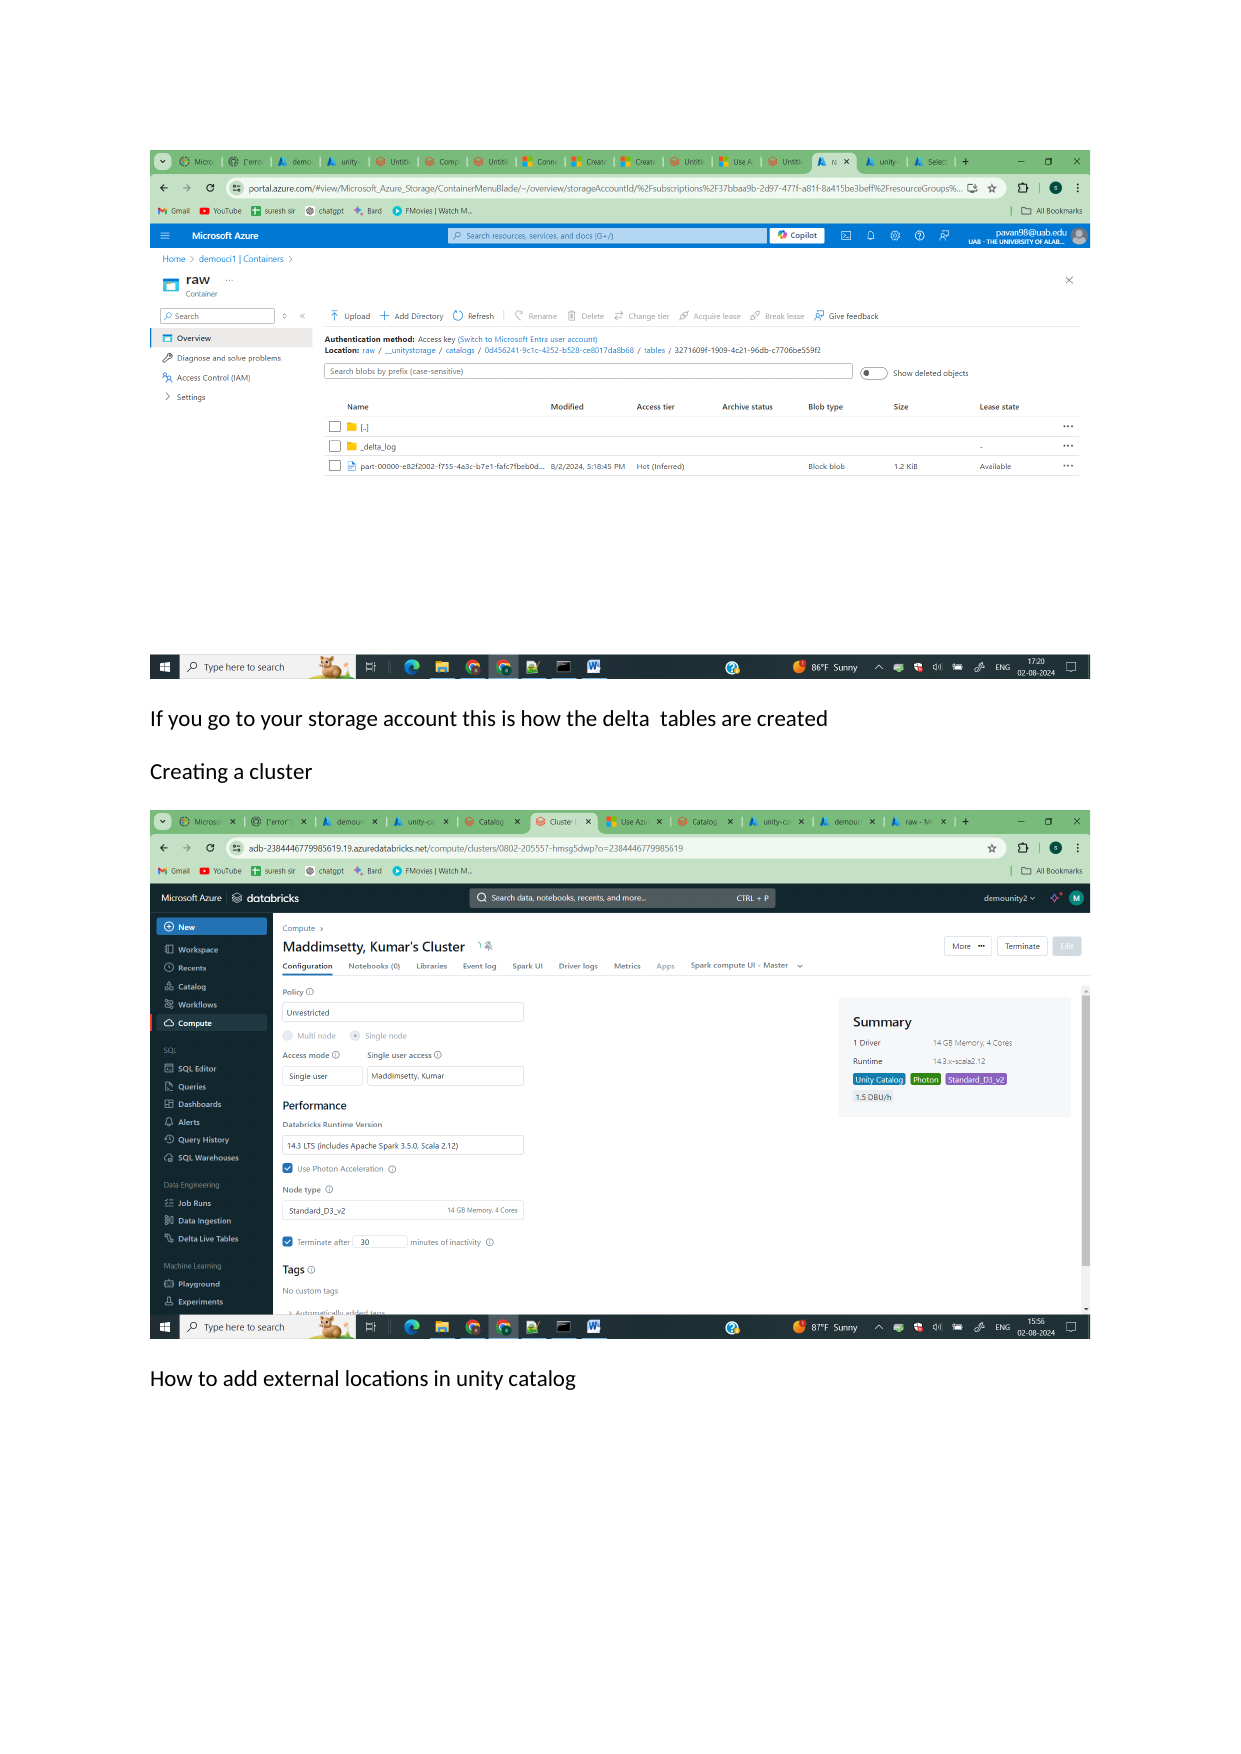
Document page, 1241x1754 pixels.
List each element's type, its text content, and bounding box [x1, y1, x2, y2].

picture [150, 150, 1091, 679]
text If you go to your storage account this is how the delta tables are created [150, 704, 1090, 732]
text How to add external locations in unity catalog [150, 1364, 1090, 1392]
picture [150, 810, 1091, 1339]
text Creating a cluster [150, 757, 1090, 785]
